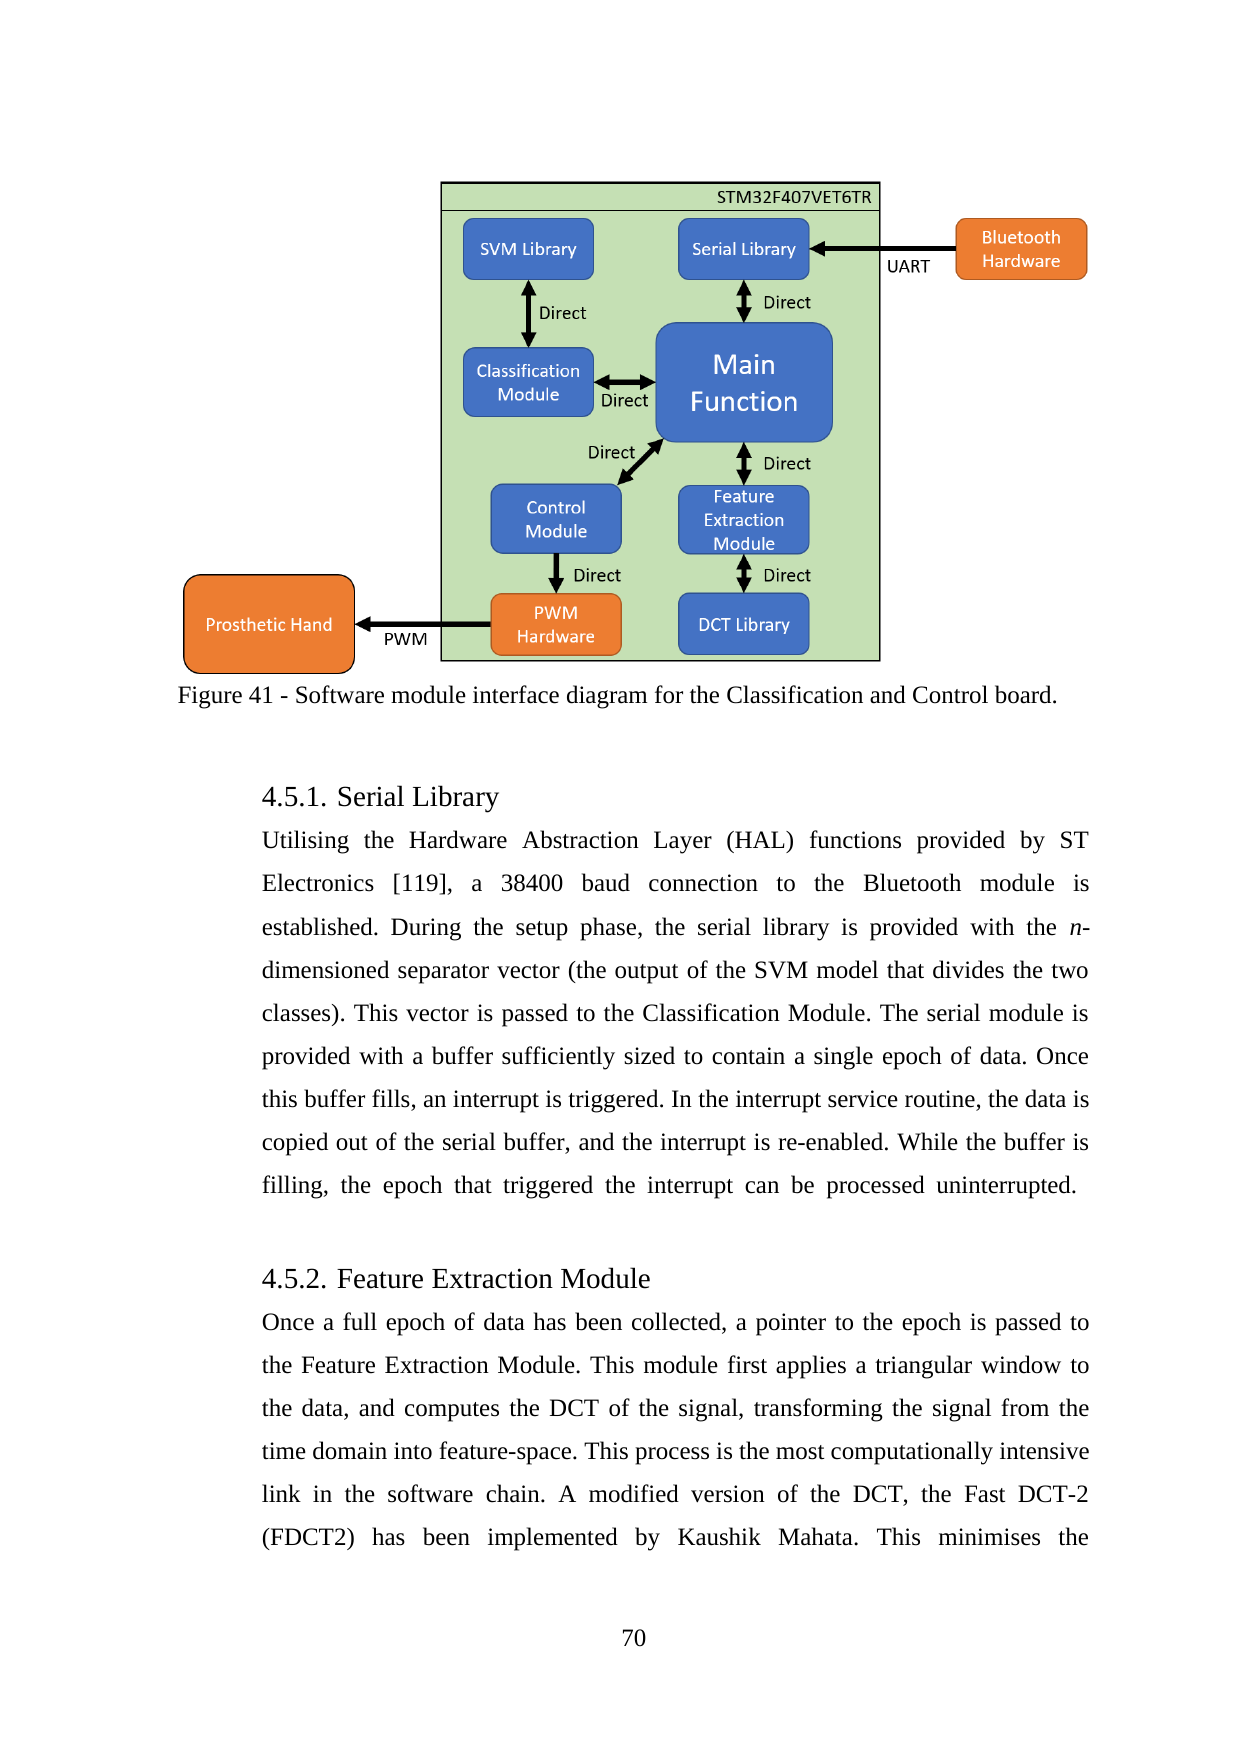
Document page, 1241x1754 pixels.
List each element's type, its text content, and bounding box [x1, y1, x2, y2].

text Utilising the Hardware Abstraction Layer (HAL) functions provided by ST Electronics [119], a 38400 baud connection to the Bluetooth module is established. During the setup phase, the serial library is provided with the n-dimensioned separator vector (the output of the SVM model that divides the two classes). This vector is passed to the Classification Module. The serial module is provided with a buffer sufficiently sized to contain a single epoch of data. Once this buffer fills, an interrupt is triggered. In the interrupt service routine, the data is copied out of the serial buffer, and the interrupt is re-enabled. While the buffer is filling, the epoch that triggered the interrupt can be processed uninterrupted. [262, 825, 1090, 1242]
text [262, 1307, 1090, 1551]
picture [177, 178, 1091, 681]
subtitle Serial Library [262, 779, 1090, 813]
subtitle Feature Extraction Module [262, 1261, 1090, 1294]
